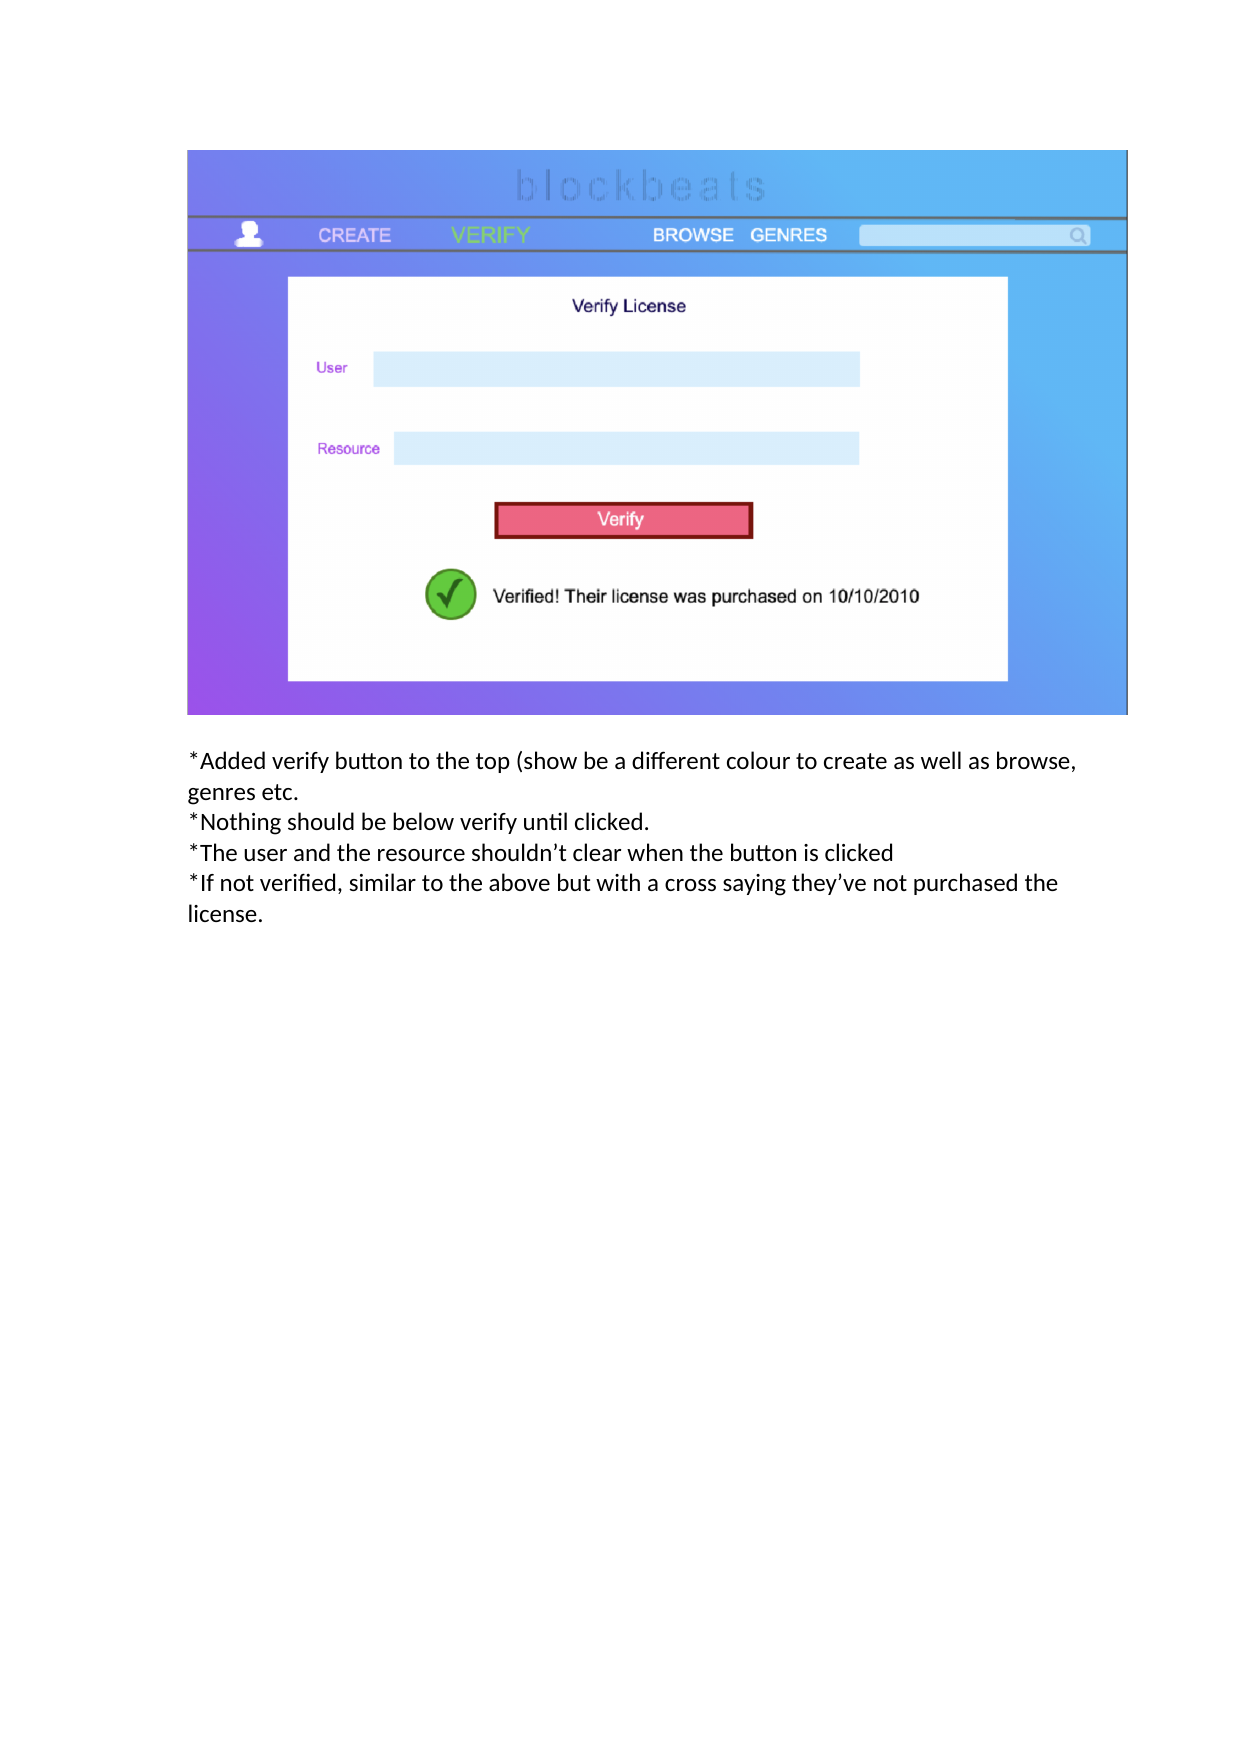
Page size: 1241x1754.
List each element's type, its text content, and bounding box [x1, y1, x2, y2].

text *If not verified, similar to the above but with a cross saying they’ve not purchased the license. [187, 867, 1090, 928]
text *Added verify button to the top (show be a different colour to create as well as browse, genres etc. [187, 745, 1090, 806]
text *The user and the resource shouldn’t clear when the button is clicked [187, 837, 1090, 867]
picture [187, 150, 1128, 715]
text *Nothing should be below verify until clicked. [187, 806, 1090, 837]
